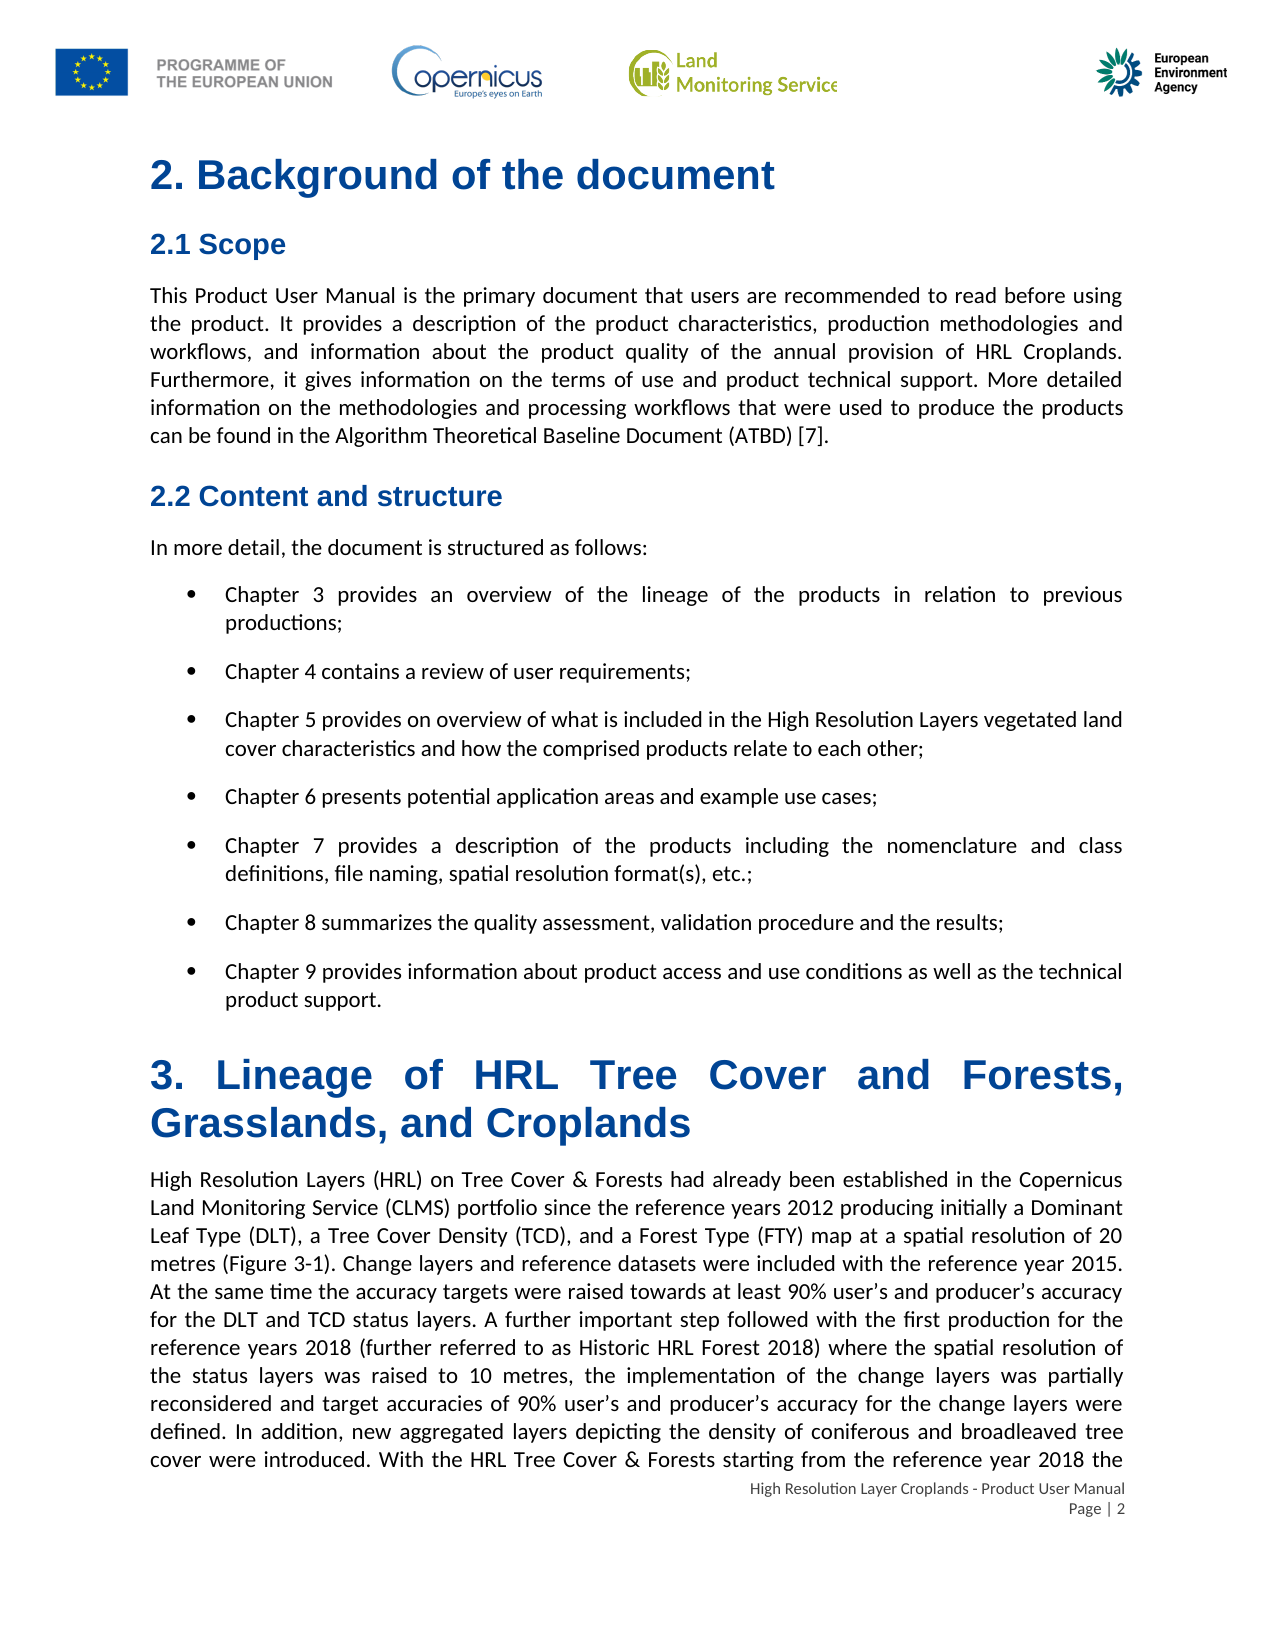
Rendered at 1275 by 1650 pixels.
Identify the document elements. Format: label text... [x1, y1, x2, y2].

subtitle 3. Lineage of HRL Tree Cover and Forests, Grasslands, and Croplands [150, 1051, 1125, 1146]
subtitle 2. Background of the document [150, 150, 1125, 198]
picture [628, 50, 837, 97]
subtitle 2.1 Scope [150, 227, 1125, 261]
picture [29, 21, 351, 124]
list Chapter 4 contains a review of user requirements; [187, 657, 1125, 685]
list Chapter 9 provides information about product access and use conditions as well as the technical product support. [187, 957, 1125, 1013]
list Chapter 8 summarizes the quality assessment, validation procedure and the results; [187, 908, 1125, 936]
list Chapter 6 presents potential application areas and example use cases; [187, 782, 1125, 811]
text This Product User Manual is the primary document that users are recommended to read before using the product. It provides a description of the product characteristics, production methodologies and workflows, and information about the product quality of the annual provision of HRL Croplands. Furthermore, it gives information on the terms of use and product technical support. More detailed information on the methodologies and processing workflows that were used to produce the products can be found in the Algorithm Theoretical Baseline Document (ATBD) [7]. [150, 281, 1125, 449]
list Chapter 5 provides on overview of what is included in the High Resolution Layers vegetated land cover characteristics and how the comprised products relate to each other; [187, 706, 1125, 762]
list Chapter 7 provides a description of the products including the nomenclature and class definitions, file naming, spatial resolution format(s), etc.; [187, 831, 1125, 887]
subtitle 2.2 Content and structure [150, 479, 1125, 512]
picture [1094, 46, 1228, 97]
picture [371, 15, 560, 130]
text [150, 1165, 1125, 1473]
text In more detail, the document is structured as follows: [150, 533, 1125, 561]
list Chapter 3 provides an overview of the lineage of the products in relation to previous productions; [187, 580, 1125, 636]
